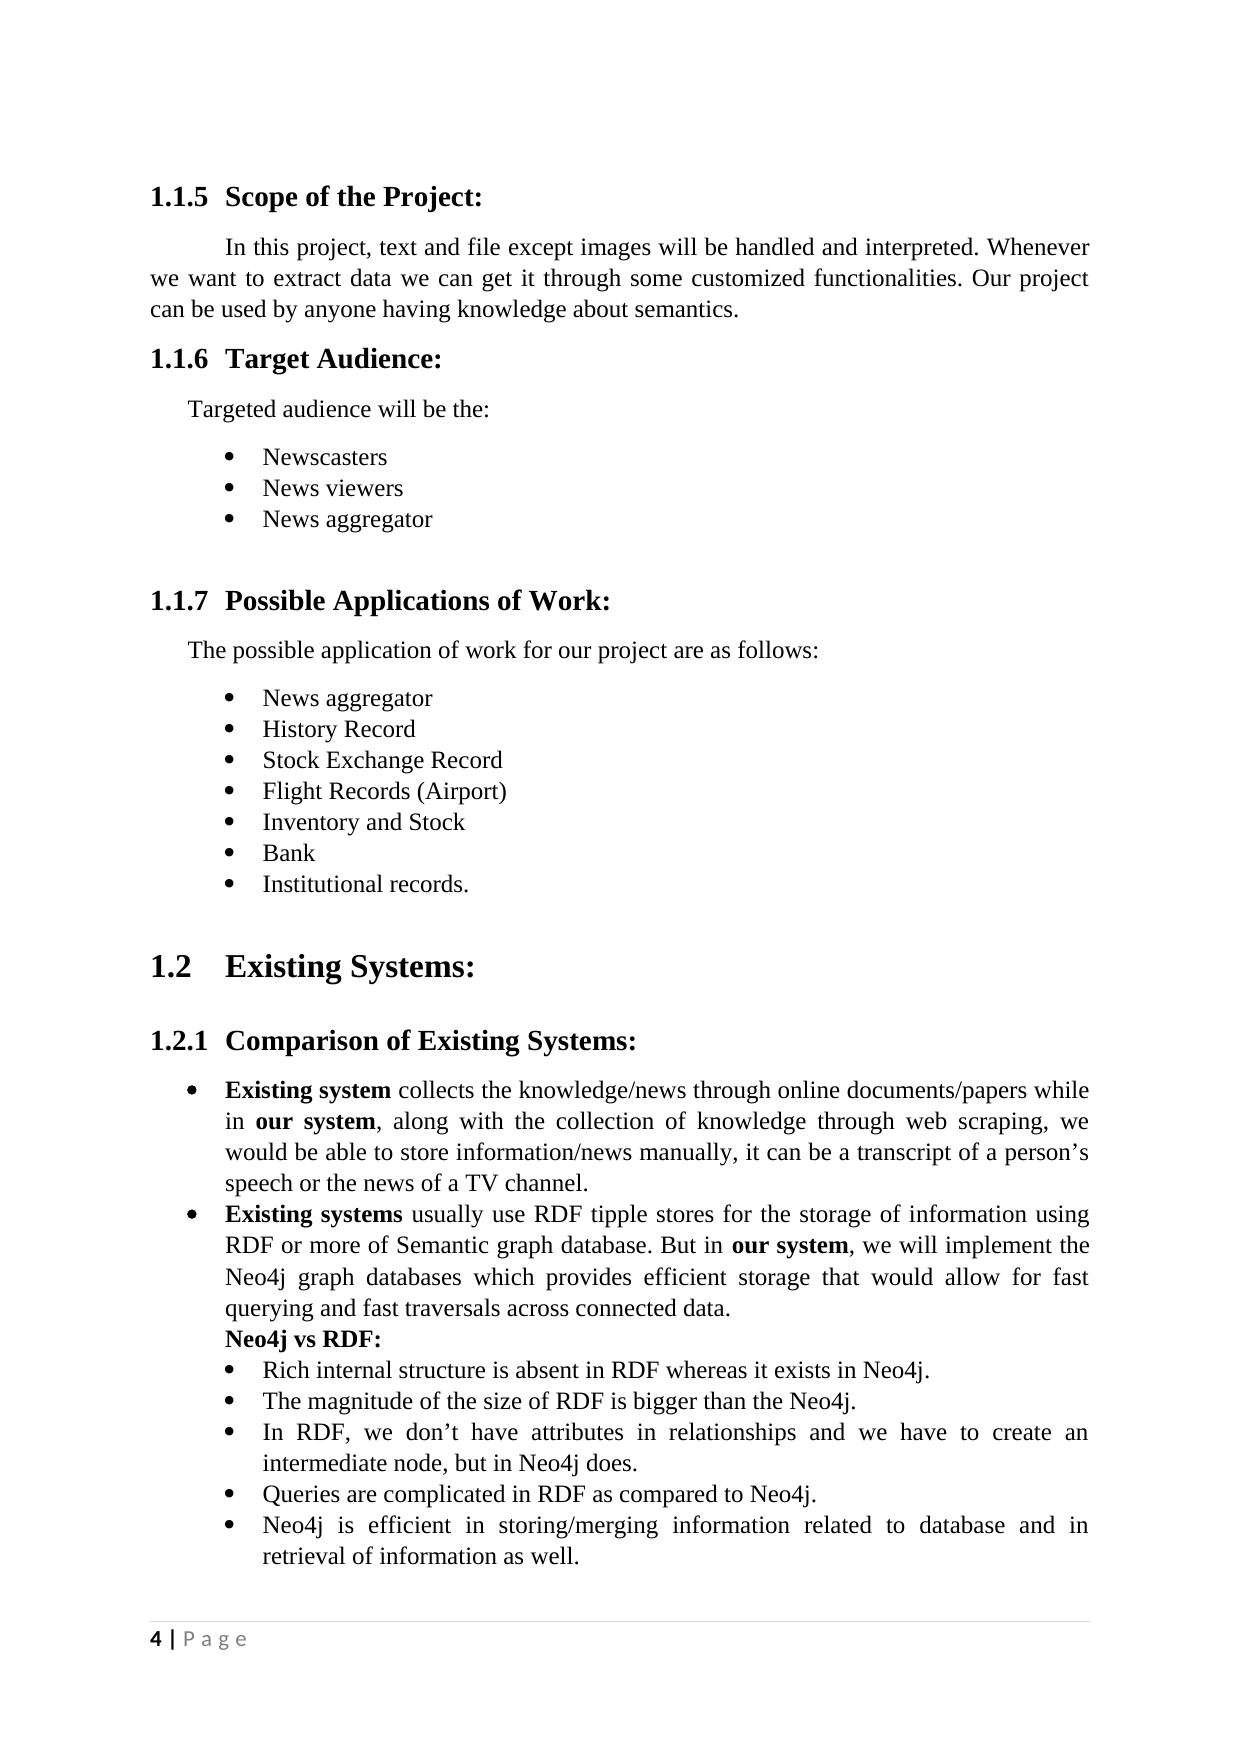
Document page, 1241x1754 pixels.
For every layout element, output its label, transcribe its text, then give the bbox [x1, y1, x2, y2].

text 1.1.5 Scope of the Project: [150, 179, 1090, 212]
list Queries are complicated in RDF as compared to Neo4j. [225, 1479, 1090, 1508]
list Neo4j vs RDF: [225, 1324, 1090, 1352]
list News aggregator [225, 504, 1090, 533]
text Targeted audience will be the: [150, 394, 1090, 423]
text The possible application of work for our project are as follows: [150, 636, 1090, 664]
list Newscasters [225, 442, 1090, 471]
list Existing system collects the knowledge/news through online documents/papers while in our system, along with the collection of knowledge through web scraping, we would be able to store information/news manually, it can be a transcript of a person’s speech or the news of a TV channel. [187, 1075, 1090, 1197]
list Institutional records. [225, 869, 1090, 898]
text 1.2 Existing Systems: [150, 946, 1090, 984]
list Inventory and Stock [225, 807, 1090, 836]
text 1.2.1 Comparison of Existing Systems: [150, 1023, 1090, 1056]
list News viewers [225, 473, 1090, 502]
text In this project, text and file except images will be handled and interpreted. Whenever we want to extract data we can get it through some customized functionalities. Our project can be used by anyone having knowledge about semantics. [150, 232, 1090, 322]
list The magnitude of the size of RDF is bigger than the Neo4j. [225, 1386, 1090, 1414]
list Flight Records (Airport) [225, 776, 1090, 805]
list Stock Exchange Record [225, 745, 1090, 774]
list History Record [225, 714, 1090, 743]
text 1.1.6 Target Audience: [150, 341, 1090, 375]
list Bank [225, 838, 1090, 867]
list In RDF, we don’t have attributes in relationships and we have to create an intermediate node, but in Neo4j does. [225, 1417, 1090, 1477]
list Neo4j is efficient in storing/merging information related to database and in retrieval of information as well. [225, 1510, 1090, 1570]
list Existing systems usually use RDF tipple stores for the storage of information using RDF or more of Semantic graph database. But in our system, we will implement the Neo4j graph databases which provides efficient storage that would allow for fast querying and fast traversals across connected data. [187, 1199, 1090, 1321]
list News aggregator [225, 683, 1090, 712]
list Rich internal structure is absent in RDF whereas it exists in Neo4j. [225, 1355, 1090, 1383]
text 1.1.7 Possible Applications of Work: [150, 583, 1090, 616]
